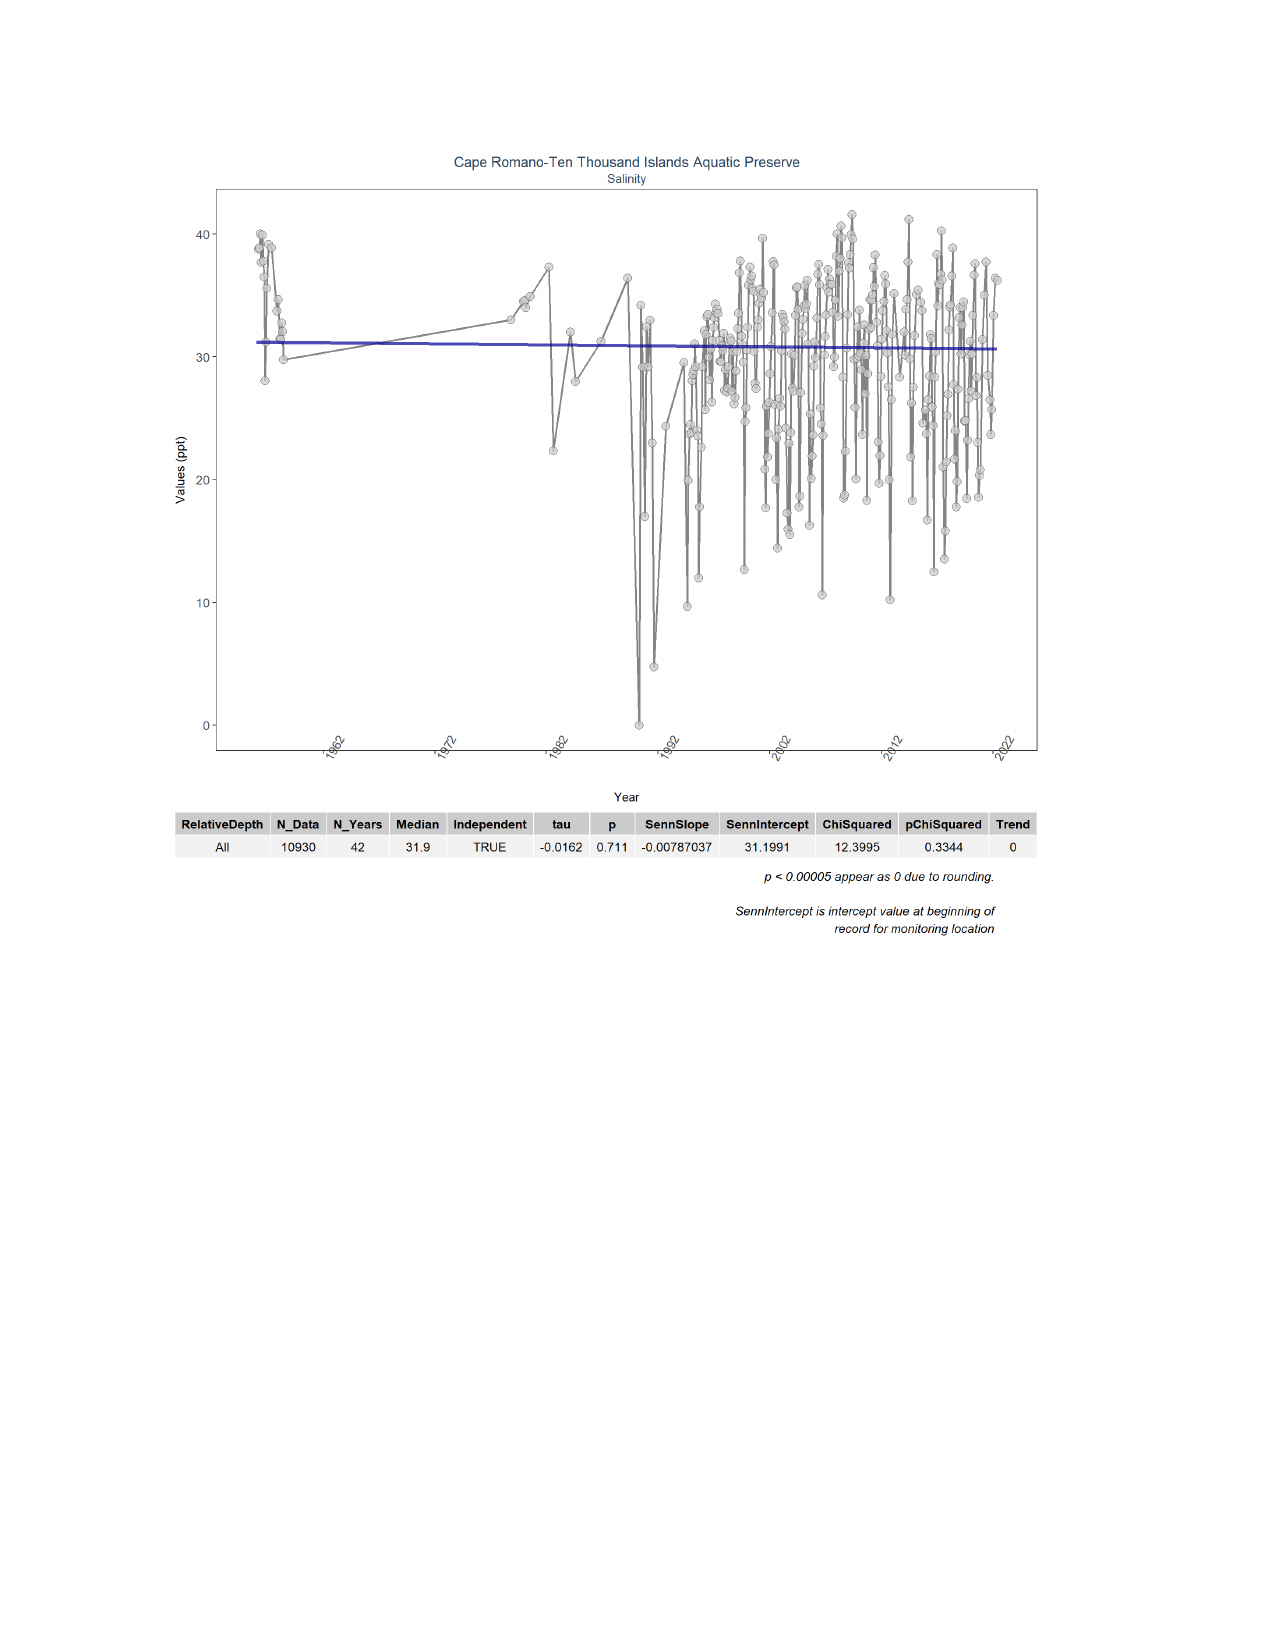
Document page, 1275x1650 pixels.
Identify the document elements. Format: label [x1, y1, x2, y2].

picture [168, 150, 1044, 938]
